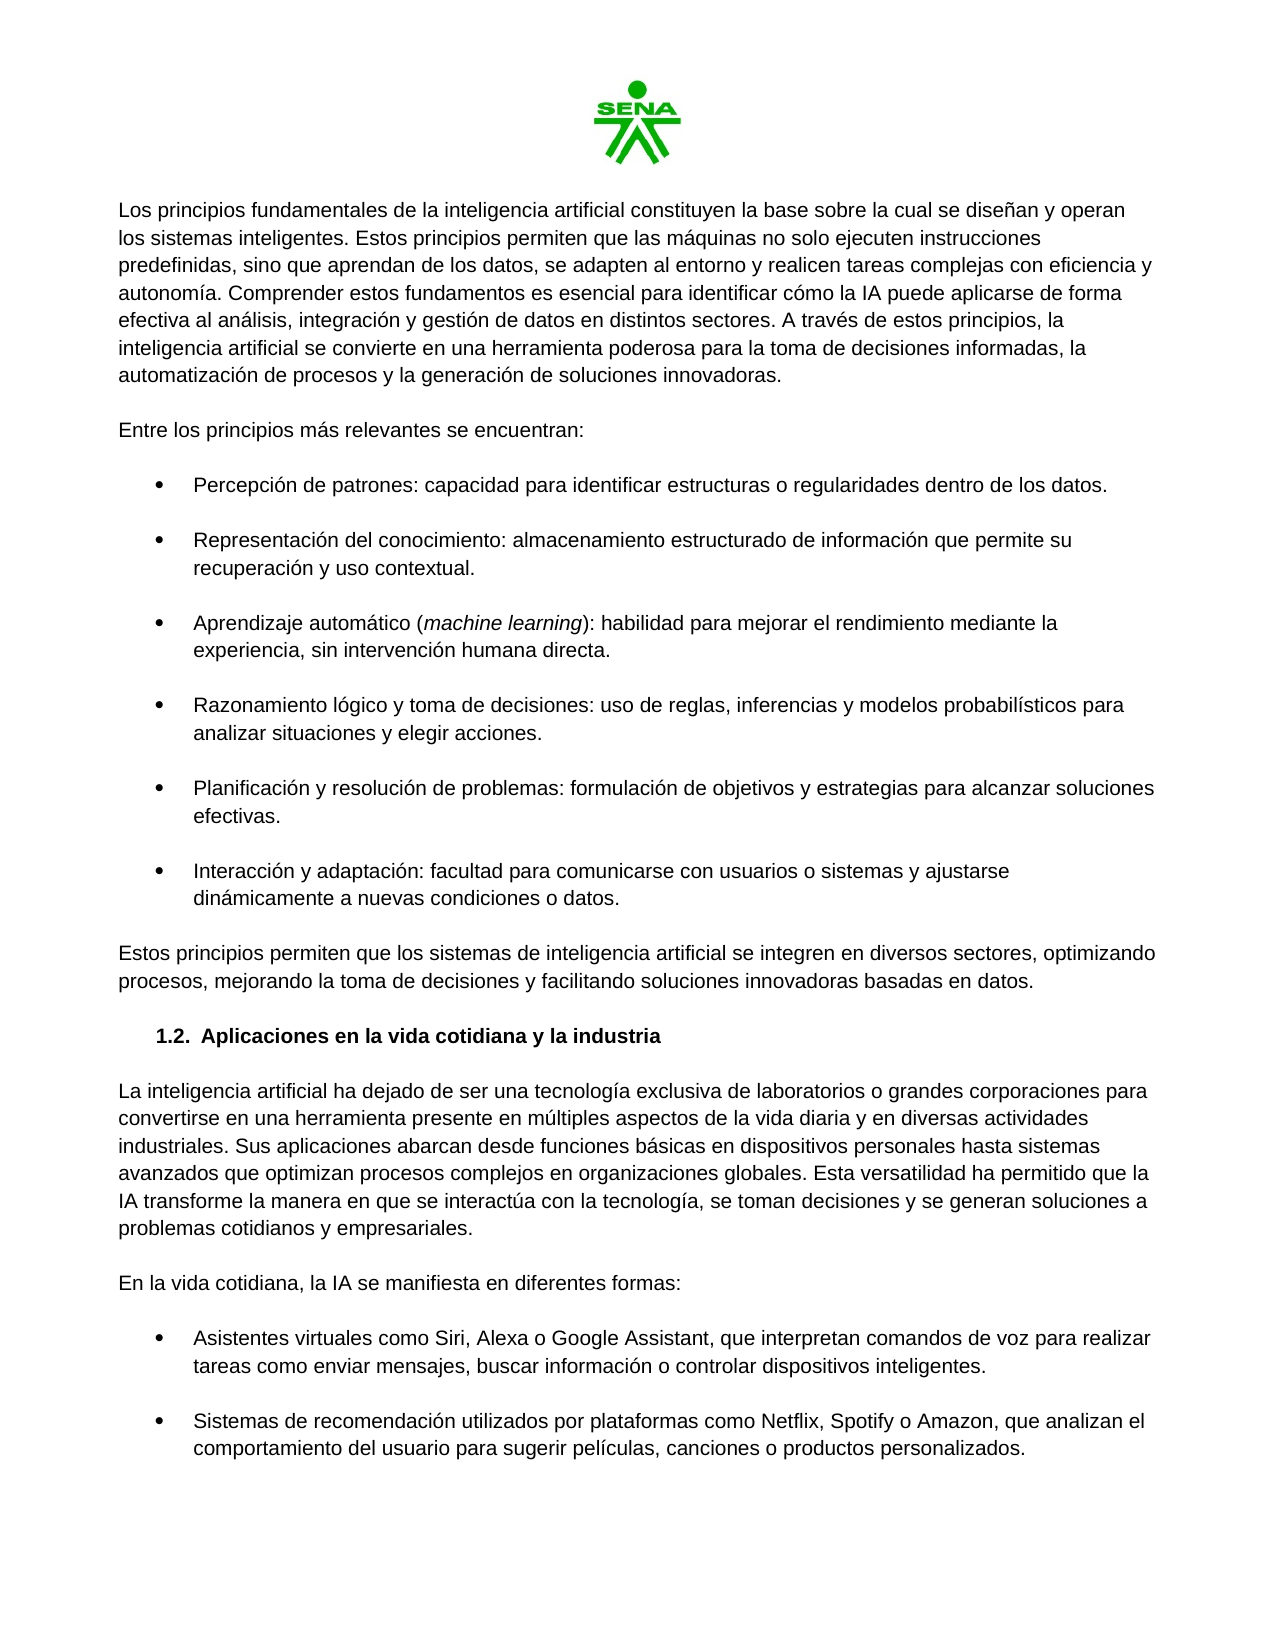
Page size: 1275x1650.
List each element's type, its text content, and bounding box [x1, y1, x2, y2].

text Entre los principios más relevantes se encuentran: [118, 418, 1157, 442]
text La inteligencia artificial ha dejado de ser una tecnología exclusiva de laboratorios o grandes corporaciones para convertirse en una herramienta presente en múltiples aspectos de la vida diaria y en diversas actividades industriales. Sus aplicaciones abarcan desde funciones básicas en dispositivos personales hasta sistemas avanzados que optimizan procesos complejos en organizaciones globales. Esta versatilidad ha permitido que la IA transforme la manera en que se interactúa con la tecnología, se toman decisiones y se generan soluciones a problemas cotidianos y empresariales. [118, 1078, 1157, 1240]
list Aprendizaje automático (machine learning): habilidad para mejorar el rendimiento mediante la experiencia, sin intervención humana directa. [156, 611, 1157, 662]
list Representación del conocimiento: almacenamiento estructurado de información que permite su recuperación y uso contextual. [156, 528, 1157, 579]
list Aplicaciones en la vida cotidiana y la industria [156, 1023, 1157, 1047]
text Los principios fundamentales de la inteligencia artificial constituyen la base sobre la cual se diseñan y operan los sistemas inteligentes. Estos principios permiten que las máquinas no solo ejecuten instrucciones predefinidas, sino que aprendan de los datos, se adapten al entorno y realicen tareas complejas con eficiencia y autonomía. Comprender estos fundamentos es esencial para identificar cómo la IA puede aplicarse de forma efectiva al análisis, integración y gestión de datos en distintos sectores. A través de estos principios, la inteligencia artificial se convierte en una herramienta poderosa para la toma de decisiones informadas, la automatización de procesos y la generación de soluciones innovadoras. [118, 198, 1157, 387]
list Asistentes virtuales como Siri, Alexa o Google Assistant, que interpretan comandos de voz para realizar tareas como enviar mensajes, buscar información o controlar dispositivos inteligentes. [156, 1326, 1157, 1378]
list Planificación y resolución de problemas: formulación de objetivos y estrategias para alcanzar soluciones efectivas. [156, 776, 1157, 827]
list Percepción de patrones: capacidad para identificar estructuras o regularidades dentro de los datos. [156, 473, 1157, 497]
picture [588, 75, 687, 172]
list Interacción y adaptación: facultad para comunicarse con usuarios o sistemas y ajustarse dinámicamente a nuevas condiciones o datos. [156, 858, 1157, 910]
text En la vida cotidiana, la IA se manifiesta en diferentes formas: [118, 1271, 1157, 1295]
list Razonamiento lógico y toma de decisiones: uso de reglas, inferencias y modelos probabilísticos para analizar situaciones y elegir acciones. [156, 693, 1157, 745]
text Estos principios permiten que los sistemas de inteligencia artificial se integren en diversos sectores, optimizando procesos, mejorando la toma de decisiones y facilitando soluciones innovadoras basadas en datos. [118, 941, 1157, 992]
list Sistemas de recomendación utilizados por plataformas como Netflix, Spotify o Amazon, que analizan el comportamiento del usuario para sugerir películas, canciones o productos personalizados. [156, 1409, 1157, 1460]
